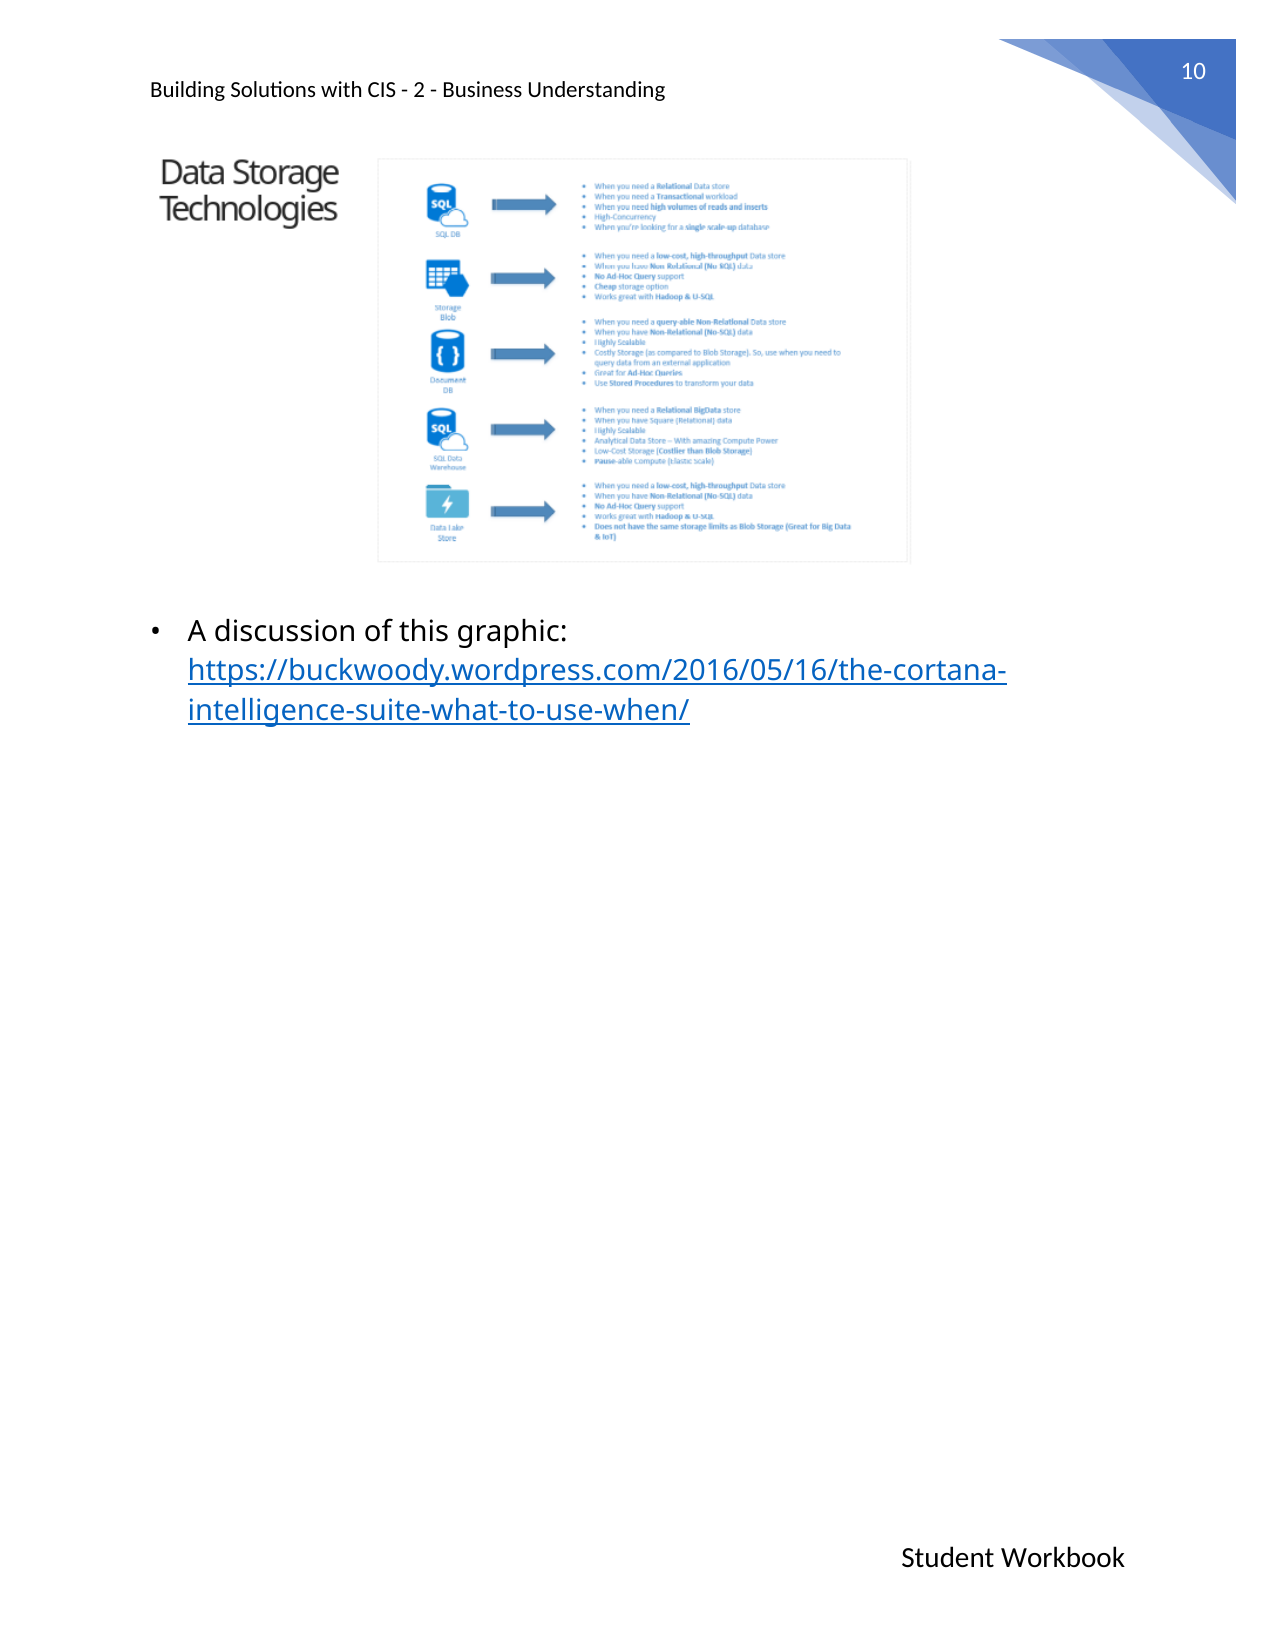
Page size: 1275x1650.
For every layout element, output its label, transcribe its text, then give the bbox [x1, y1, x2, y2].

picture [997, 39, 1236, 205]
list A discussion of this graphic: https://buckwoody.wordpress.com/2016/05/16/the-cortana-intelligence-suite-what-to-use-when/ [150, 610, 1125, 729]
